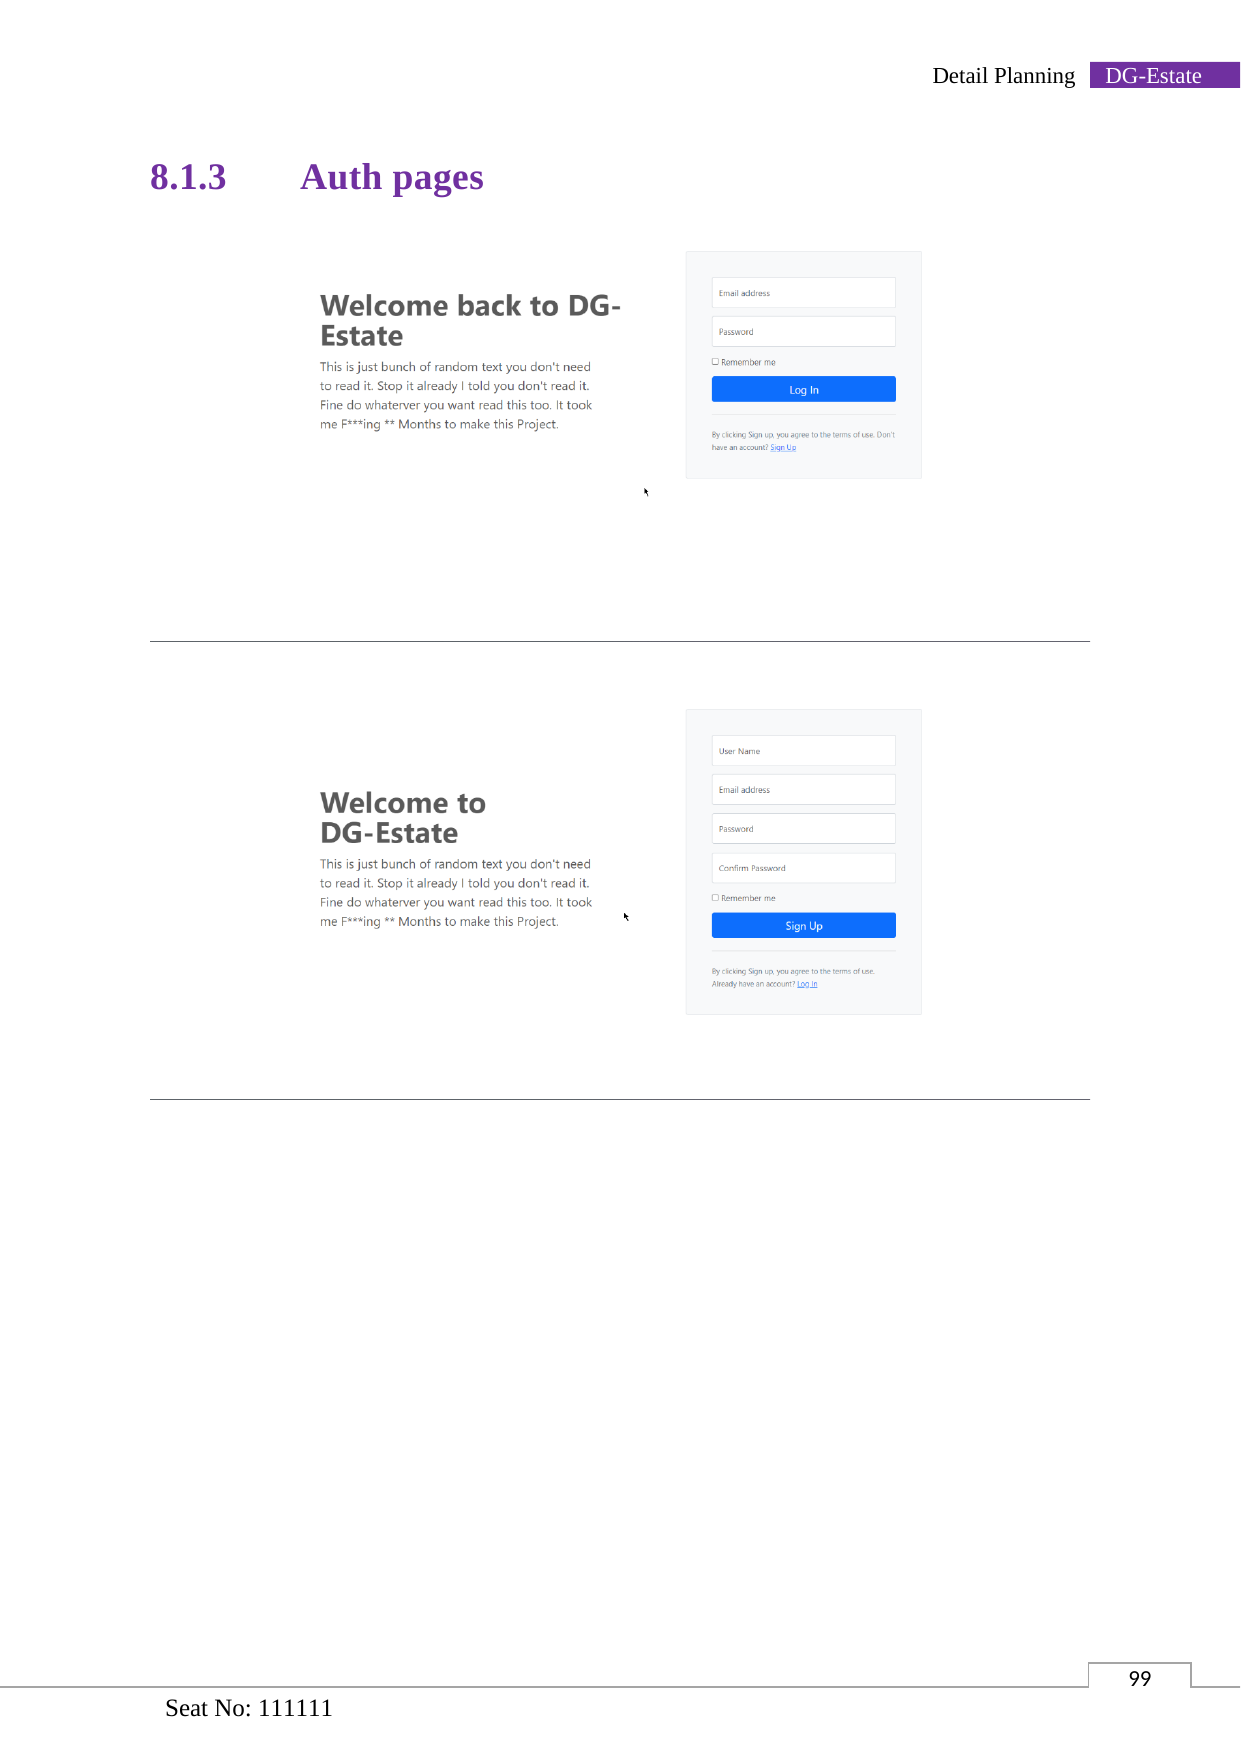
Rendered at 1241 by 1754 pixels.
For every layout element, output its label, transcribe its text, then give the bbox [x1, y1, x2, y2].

picture [150, 200, 1091, 642]
picture [150, 658, 1091, 1100]
subtitle Auth pages [150, 154, 1090, 197]
